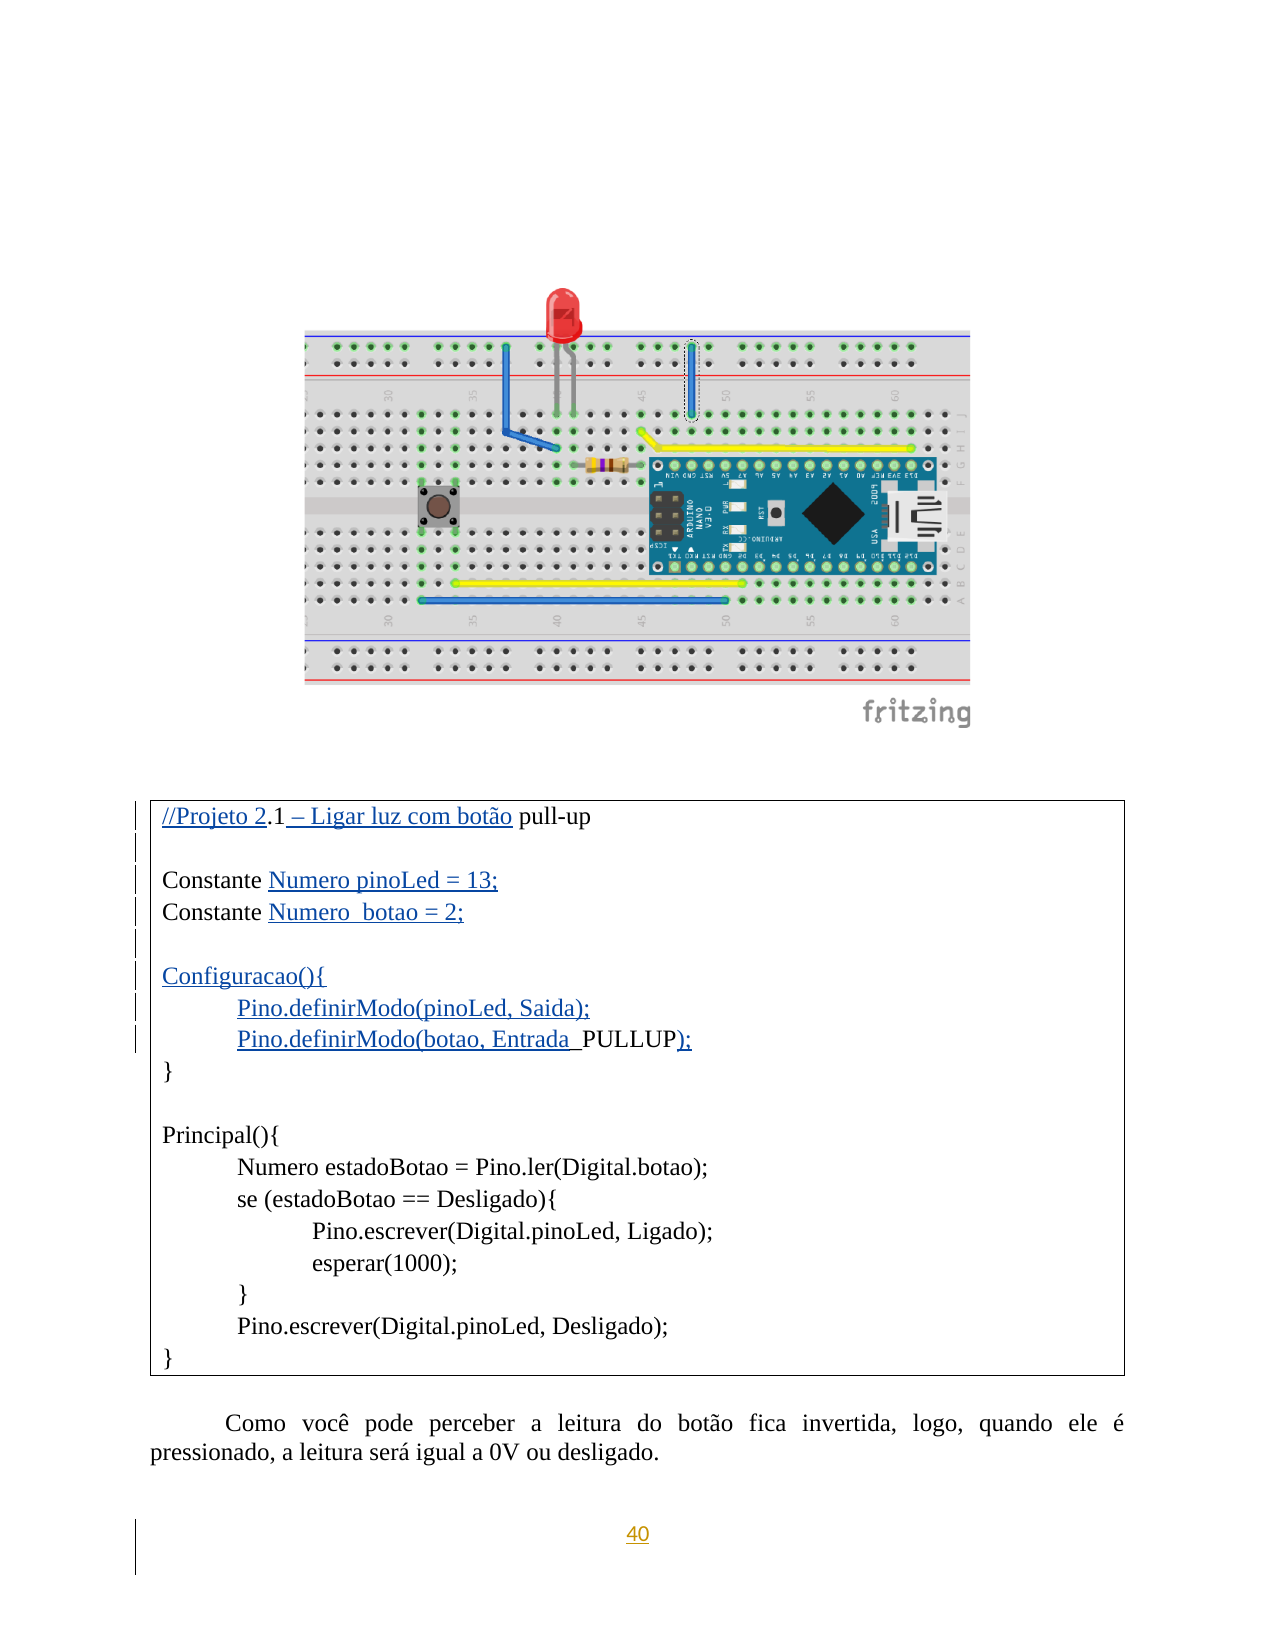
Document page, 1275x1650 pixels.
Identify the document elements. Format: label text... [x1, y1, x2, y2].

text Como você pode perceber a leitura do botão fica invertida, logo, quando ele é pressionado, a leitura será igual a 0V ou desligado. [150, 1408, 1125, 1466]
picture [304, 288, 971, 728]
table_header .1 pull-up Constante Constante _PULLUP } Principal(){ Numero estadoBotao = Pino.ler(Digital.botao); se (estadoBotao == Desligado){ Pino.escrever(Digital.pinoLed, Ligado); esperar(1000); } Pino.escrever(Digital.pinoLed, Desligado); } [151, 801, 1124, 1375]
